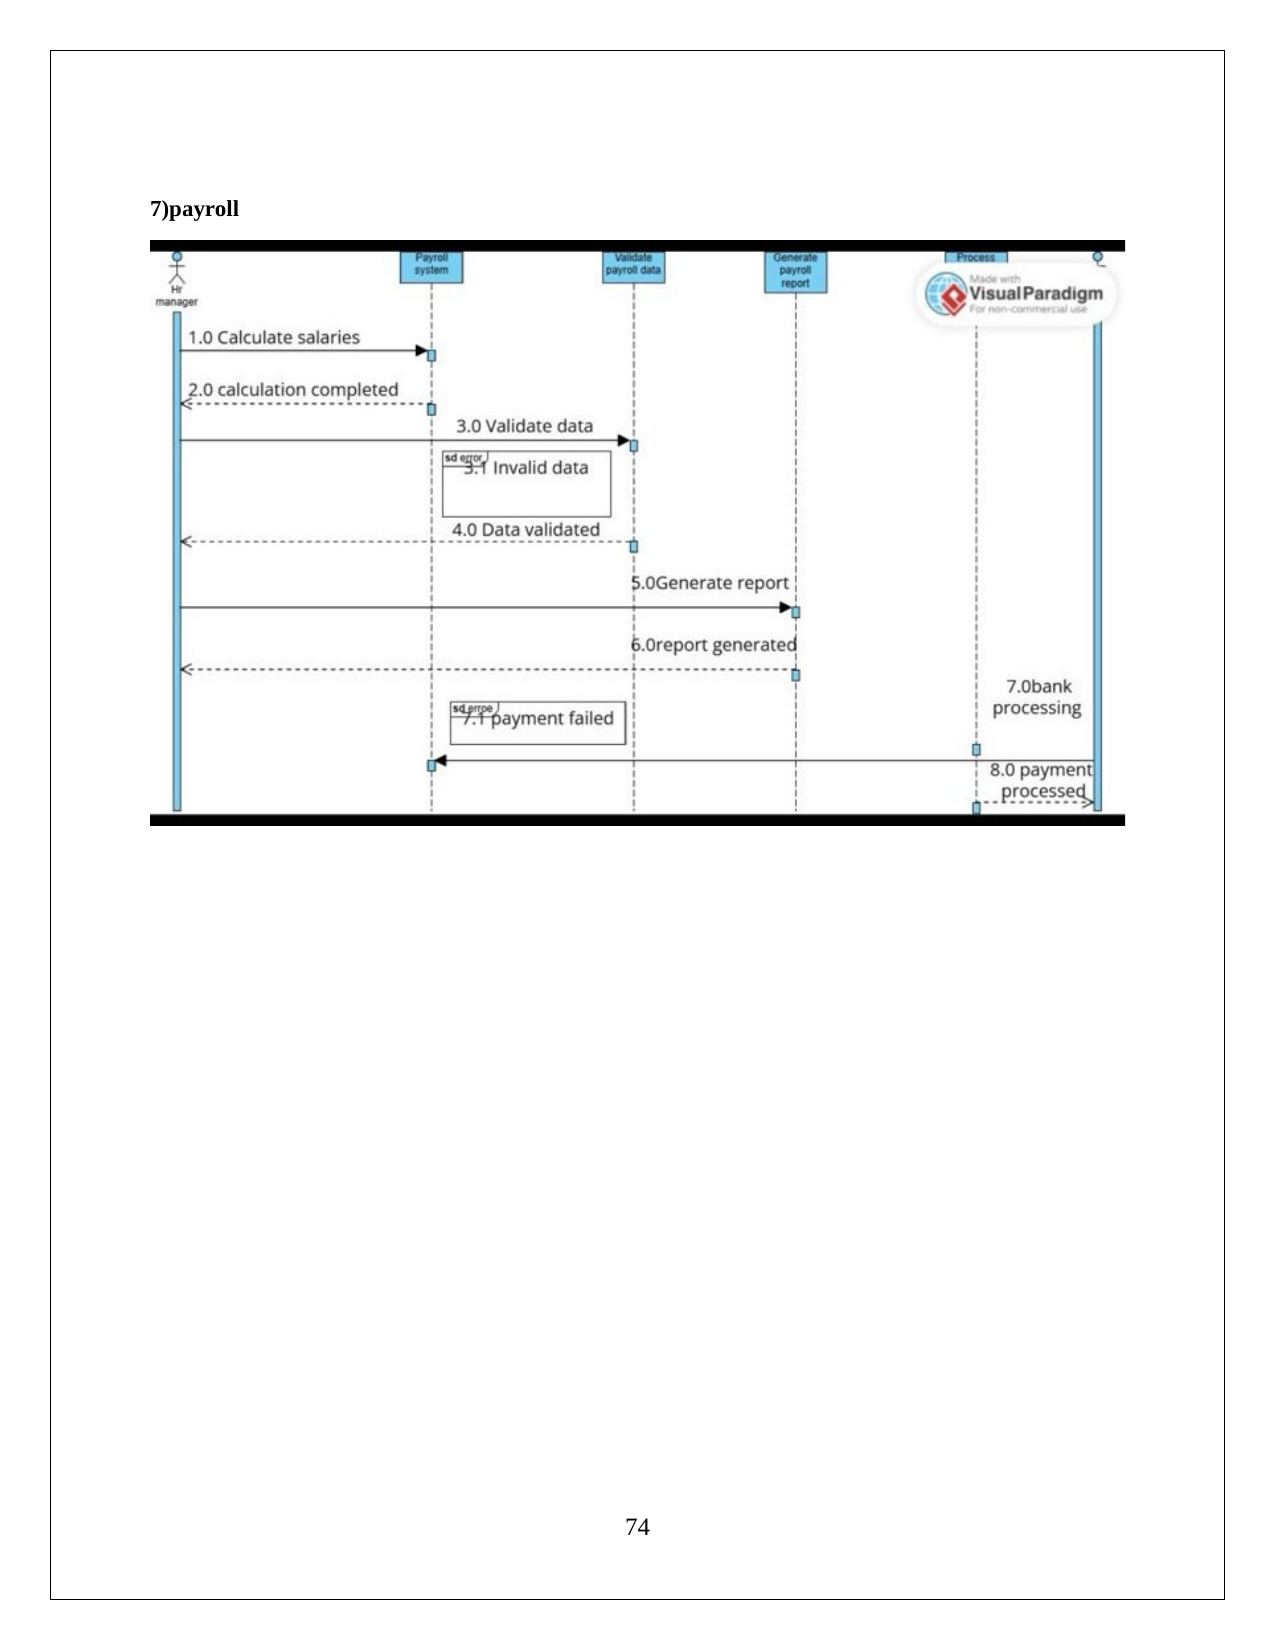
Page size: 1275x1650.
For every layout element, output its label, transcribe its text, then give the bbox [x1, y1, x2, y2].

text 7)payroll [150, 195, 1125, 221]
picture [150, 240, 1125, 826]
